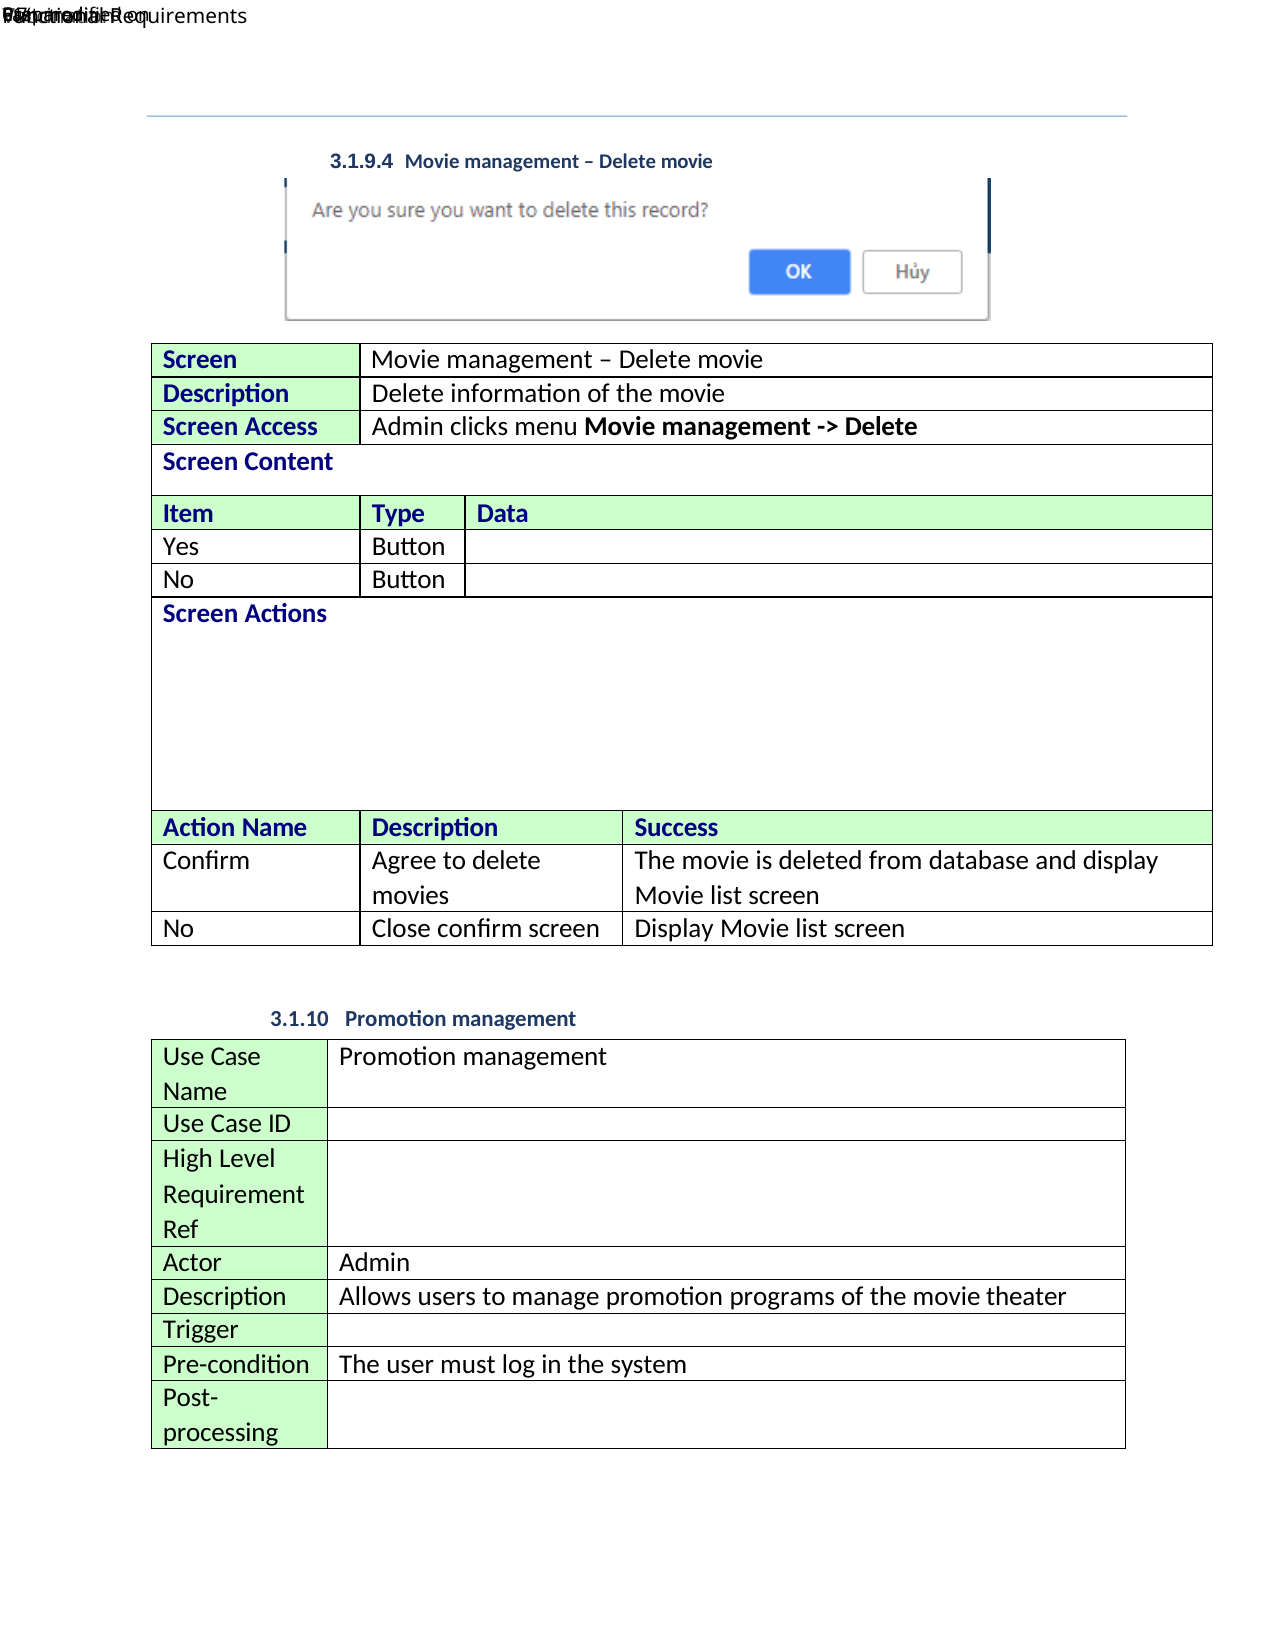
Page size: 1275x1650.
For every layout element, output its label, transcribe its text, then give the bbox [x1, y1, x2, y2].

table_cell Screen Content [152, 445, 1212, 495]
table_cell Description [152, 378, 359, 410]
table_header Screen [152, 344, 359, 376]
table_cell Success [623, 811, 1212, 843]
table_cell Data [466, 496, 1212, 529]
table_header Movie management – Delete movie [361, 344, 1212, 376]
table_cell Close confirm screen [361, 912, 622, 945]
picture [284, 178, 991, 321]
table_cell Admin clicks menu Movie management -> Delete [361, 411, 1212, 443]
table_cell High Level Requirement Ref [152, 1141, 327, 1246]
table_cell Confirm [152, 845, 359, 911]
table_cell Type [361, 496, 464, 529]
table_cell [328, 1141, 1125, 1246]
table_cell Delete information of the movie [361, 378, 1212, 410]
table_cell Screen Access [152, 411, 359, 443]
table_cell The user must log in the system [328, 1347, 1125, 1380]
table_cell Item [152, 496, 359, 529]
table_cell Post- processing [152, 1381, 327, 1448]
table_header Promotion management [328, 1040, 1125, 1107]
table_cell Allows users to manage promotion programs of the movie theater [328, 1280, 1125, 1313]
table_cell [466, 530, 1212, 563]
table_cell No [152, 912, 359, 945]
table_cell [328, 1314, 1125, 1346]
table_cell [466, 564, 1212, 596]
table_cell Button [361, 564, 464, 596]
table_cell Use Case ID [152, 1108, 327, 1140]
table_cell No [152, 564, 359, 596]
table_cell Action Name [152, 811, 359, 843]
table_cell [328, 1381, 1125, 1448]
table_cell Pre-condition [152, 1347, 327, 1380]
table_cell [328, 1108, 1125, 1140]
table_cell Agree to delete movies [361, 845, 622, 911]
table_cell Trigger [152, 1314, 327, 1346]
subtitle Movie management – Delete movie [330, 148, 1275, 174]
table_cell Screen Actions [152, 598, 1212, 809]
subtitle Promotion management [270, 1004, 1275, 1032]
table_cell Actor [152, 1247, 327, 1279]
table_cell The movie is deleted from database and display Movie list screen [623, 845, 1212, 911]
table_header Use Case Name [152, 1040, 327, 1107]
table_cell Button [361, 530, 464, 563]
table_cell Admin [328, 1247, 1125, 1279]
table_cell Description [361, 811, 622, 843]
table_cell Yes [152, 530, 359, 563]
table_cell Description [152, 1280, 327, 1313]
table_cell Display Movie list screen [623, 912, 1212, 945]
